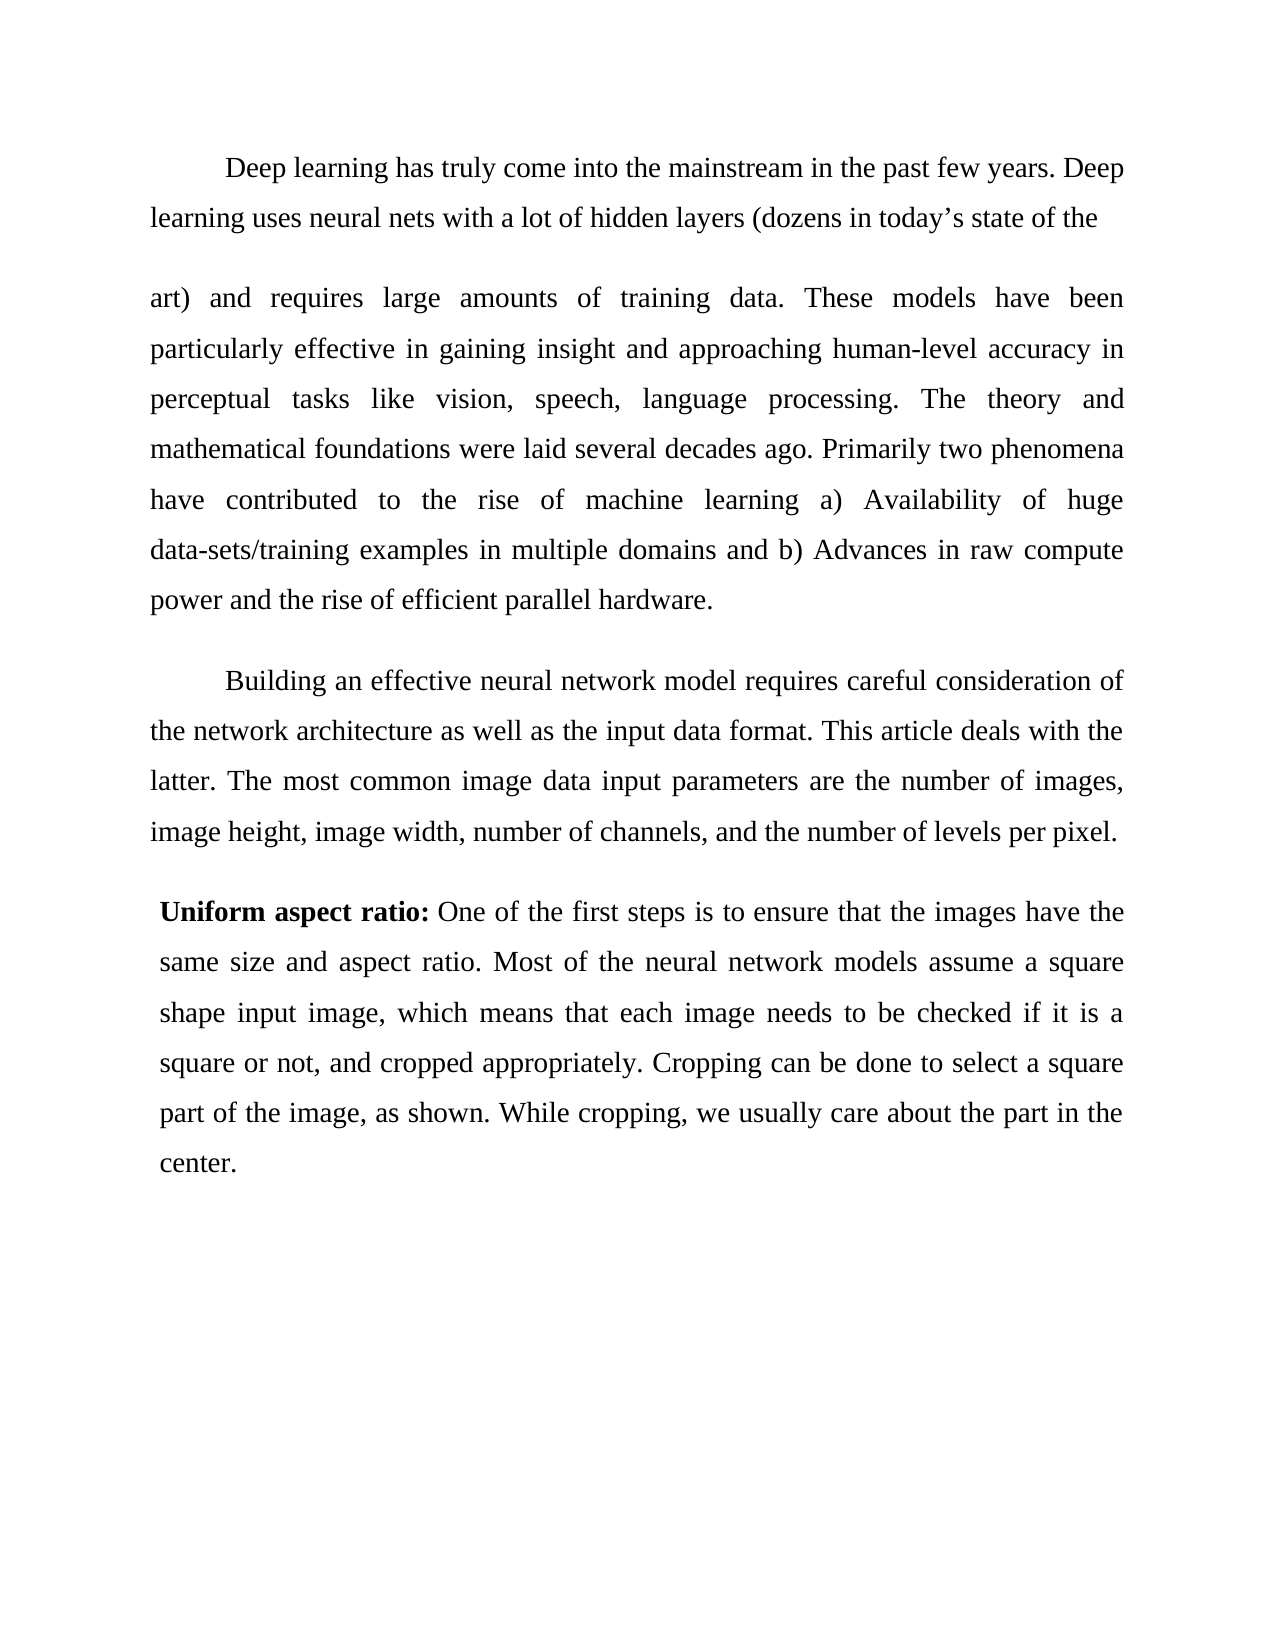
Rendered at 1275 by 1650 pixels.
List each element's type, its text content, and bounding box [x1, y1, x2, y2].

text art) and requires large amounts of training data. These models have been particularly effective in gaining insight and approaching human-level accuracy in perceptual tasks like vision, speech, language processing. The theory and mathematical foundations were laid several decades ago. Primarily two phenomena have contributed to the rise of machine learning a) Availability of huge data-sets/training examples in multiple domains and b) Advances in raw compute power and the rise of efficient parallel hardware. [150, 281, 1125, 616]
text Deep learning has truly come into the mainstream in the past few years. Deep learning uses neural nets with a lot of hidden layers (dozens in today’s state of the [150, 150, 1125, 234]
text Building an effective neural network model requires careful consideration of the network architecture as well as the input data format. This article deals with the latter. The most common image data input parameters are the number of images, image height, image width, number of channels, and the number of levels per pixel. [150, 663, 1125, 847]
text Uniform aspect ratio: One of the first steps is to ensure that the images have the same size and aspect ratio. Most of the neural network models assume a square shape input image, which means that each image needs to be checked if it is a square or not, and cropped appropriately. Cropping can be done to select a square part of the image, as shown. While cropping, we usually care about the part in the center. [159, 894, 1125, 1179]
